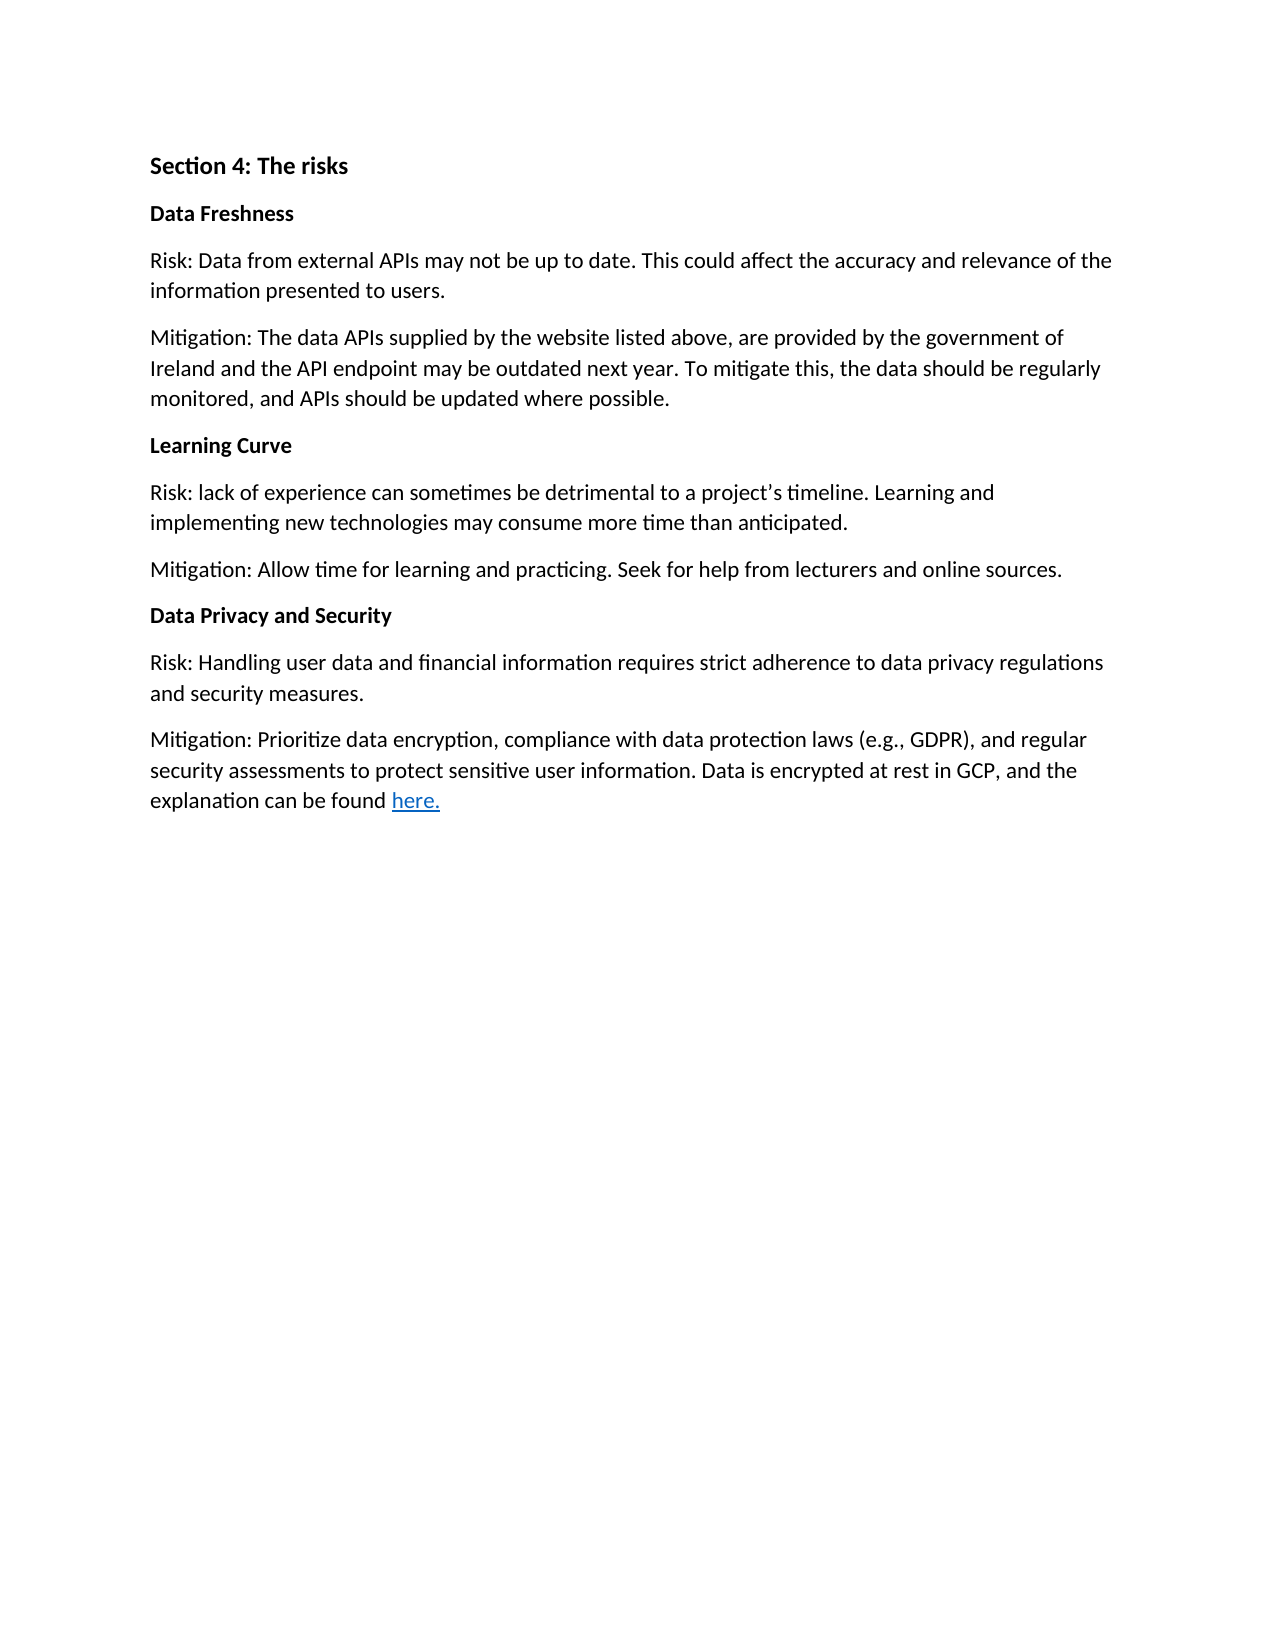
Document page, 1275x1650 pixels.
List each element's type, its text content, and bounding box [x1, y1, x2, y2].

text Mitigation: The data APIs supplied by the website listed above, are provided by the government of Ireland and the API endpoint may be outdated next year. To mitigate this, the data should be regularly monitored, and APIs should be updated where possible. [150, 323, 1125, 412]
text Data Privacy and Security [150, 602, 1125, 630]
text Risk: Handling user data and financial information requires strict adherence to data privacy regulations and security measures. [150, 648, 1125, 707]
text Mitigation: Allow time for learning and practicing. Seek for help from lecturers and online sources. [150, 555, 1125, 583]
text Risk: lack of experience can sometimes be detrimental to a project’s timeline. Learning and implementing new technologies may consume more time than anticipated. [150, 478, 1125, 536]
text Mitigation: Prioritize data encryption, compliance with data protection laws (e.g., GDPR), and regular security assessments to protect sensitive user information. Data is encrypted at rest in GCP, and the explanation can be found here. [150, 726, 1125, 814]
text Section 4: The risks [150, 150, 1125, 181]
text Data Freshness [150, 199, 1125, 228]
text Learning Curve [150, 431, 1125, 459]
text Risk: Data from external APIs may not be up to date. This could affect the accuracy and relevance of the information presented to users. [150, 246, 1125, 305]
